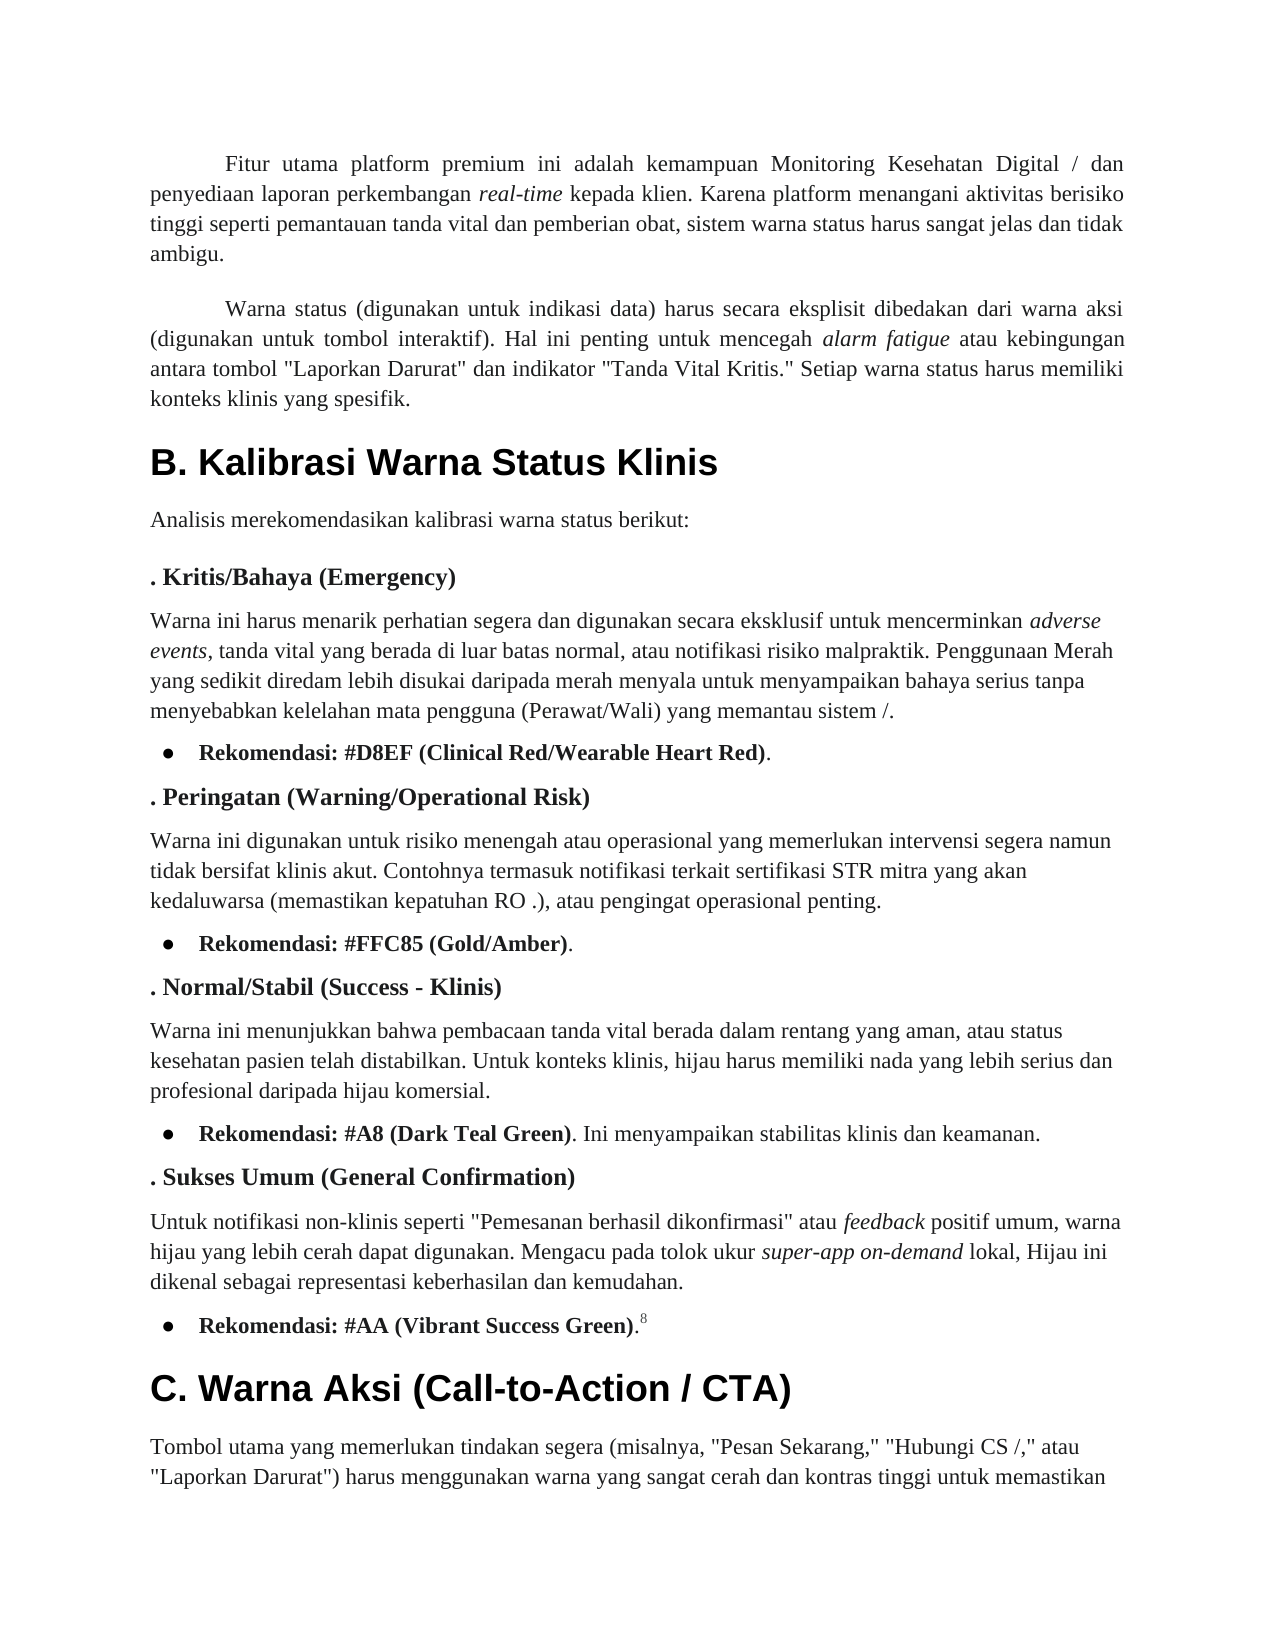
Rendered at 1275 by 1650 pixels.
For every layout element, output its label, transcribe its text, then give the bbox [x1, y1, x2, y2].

text Untuk notifikasi non-klinis seperti "Pemesanan berhasil dikonfirmasi" atau feedback positif umum, warna hijau yang lebih cerah dapat digunakan. Mengacu pada tolok ukur super-app on-demand lokal, Hijau ini dikenal sebagai representasi keberhasilan dan kemudahan. [150, 1208, 1125, 1294]
subtitle . Normal/Stabil (Success - Klinis) [150, 972, 1125, 1001]
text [150, 1433, 1125, 1489]
text Warna status (digunakan untuk indikasi data) harus secara eksplisit dibedakan dari warna aksi (digunakan untuk tombol interaktif). Hal ini penting untuk mencegah alarm fatigue atau kebingungan antara tombol "Laporkan Darurat" dan indikator "Tanda Vital Kritis." Setiap warna status harus memiliki konteks klinis yang spesifik. [150, 295, 1125, 411]
text Warna ini menunjukkan bahwa pembacaan tanda vital berada dalam rentang yang aman, atau status kesehatan pasien telah distabilkan. Untuk konteks klinis, hijau harus memiliki nada yang lebih serius dan profesional daripada hijau komersial. [150, 1017, 1125, 1104]
subtitle . Kritis/Bahaya (Emergency) [150, 562, 1125, 590]
text Warna ini harus menarik perhatian segera dan digunakan secara eksklusif untuk mencerminkan adverse events, tanda vital yang berada di luar batas normal, atau notifikasi risiko malpraktik. Penggunaan Merah yang sedikit diredam lebih disukai daripada merah menyala untuk menyampaikan bahaya serius tanpa menyebabkan kelelahan mata pengguna (Perawat/Wali) yang memantau sistem /. [150, 607, 1125, 723]
text Warna ini digunakan untuk risiko menengah atau operasional yang memerlukan intervensi segera namun tidak bersifat klinis akut. Contohnya termasuk notifikasi terkait sertifikasi STR mitra yang akan kedaluwarsa (memastikan kepatuhan RO .), atau pengingat operasional penting. [150, 827, 1125, 913]
text Analisis merekomendasikan kalibrasi warna status berikut: [150, 507, 1125, 533]
list Rekomendasi: #AA (Vibrant Success Green).8 [161, 1310, 1125, 1339]
subtitle . Peringatan (Warning/Operational Risk) [150, 782, 1125, 811]
text Fitur utama platform premium ini adalah kemampuan Monitoring Kesehatan Digital / dan penyediaan laporan perkembangan real-time kepada klien. Karena platform menangani aktivitas berisiko tinggi seperti pemantauan tanda vital dan pemberian obat, sistem warna status harus sangat jelas dan tidak ambigu. [150, 150, 1125, 266]
list Rekomendasi: #A8 (Dark Teal Green). Ini menyampaikan stabilitas klinis dan keamanan. [161, 1120, 1125, 1146]
subtitle B. Kalibrasi Warna Status Klinis [150, 440, 1125, 483]
subtitle C. Warna Aksi (Call-to-Action / CTA) [150, 1366, 1125, 1409]
list Rekomendasi: #FFC85 (Gold/Amber). [161, 929, 1125, 956]
subtitle . Sukses Umum (General Confirmation) [150, 1162, 1125, 1191]
list Rekomendasi: #D8EF (Clinical Red/Wearable Heart Red). [161, 739, 1125, 766]
